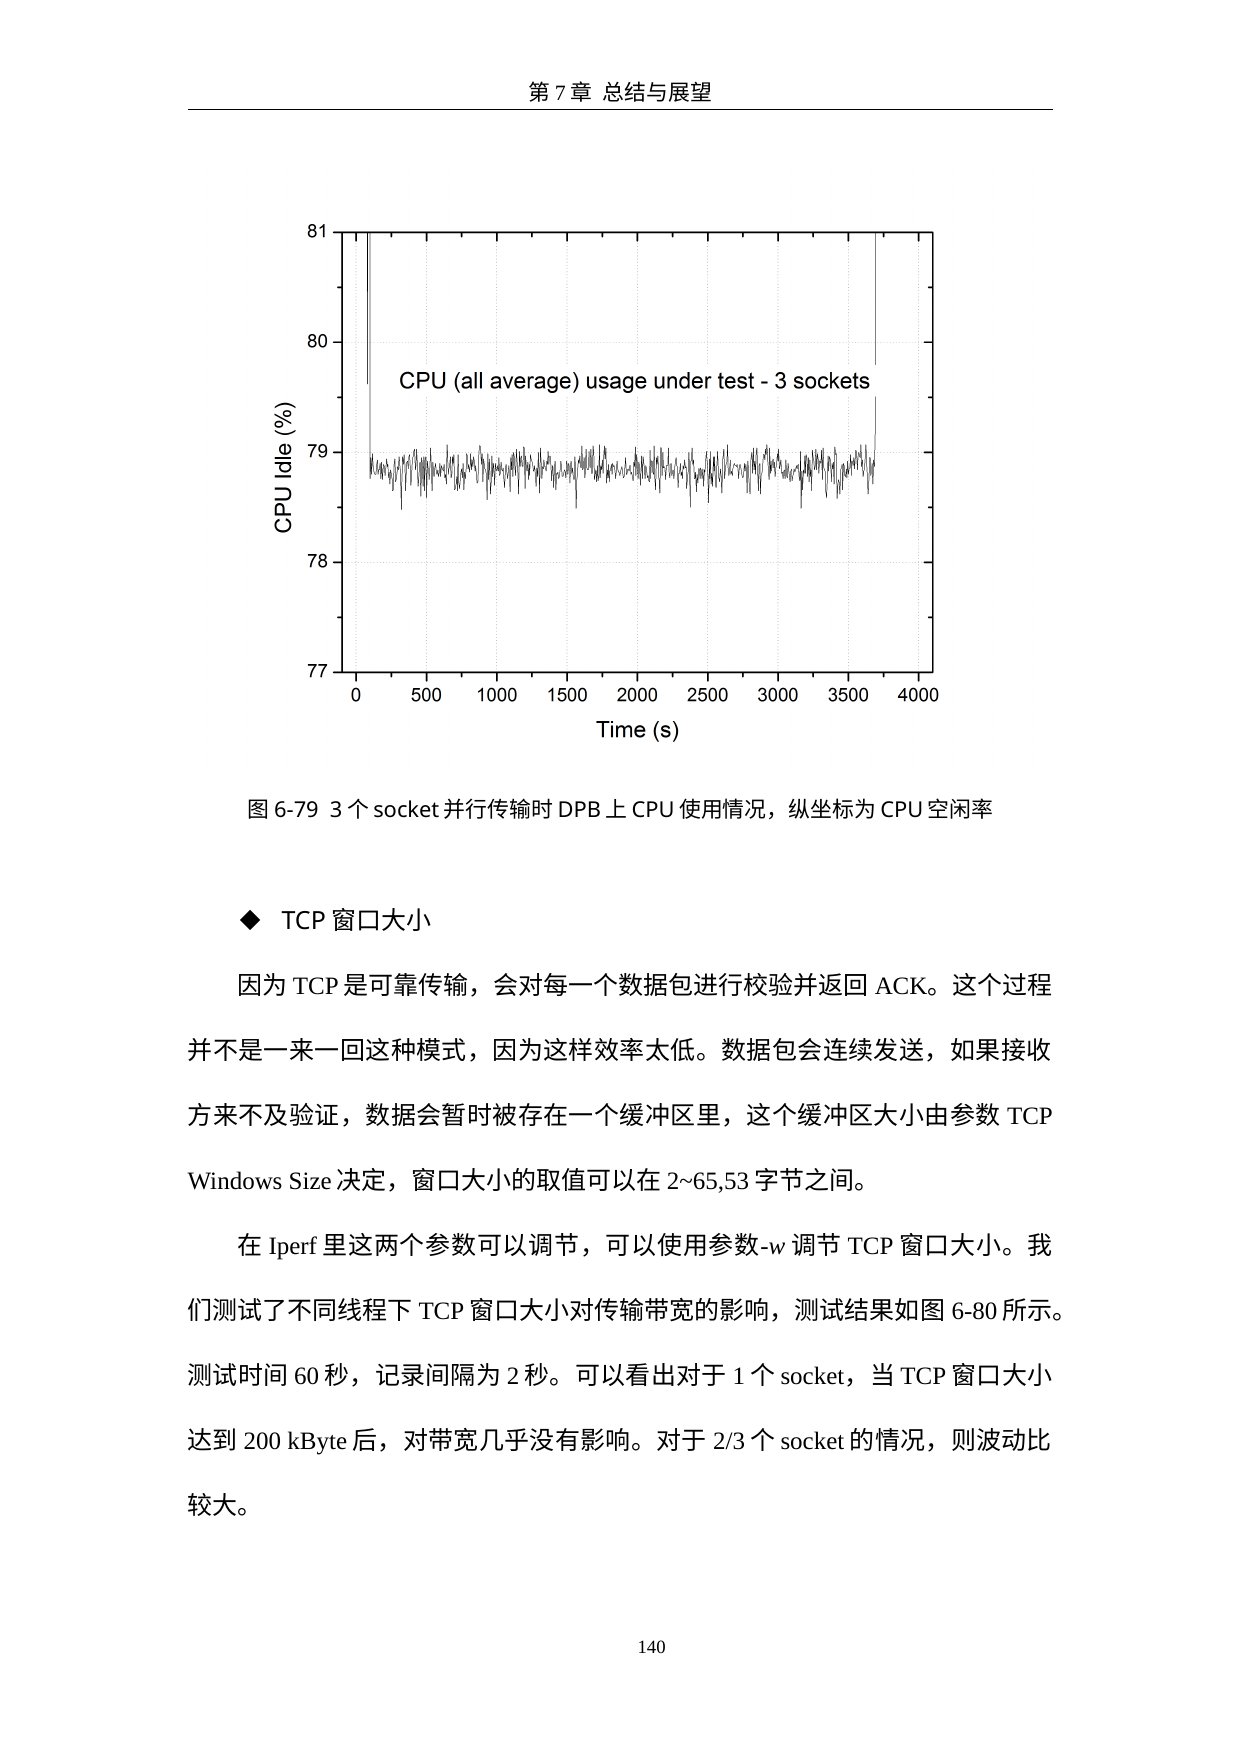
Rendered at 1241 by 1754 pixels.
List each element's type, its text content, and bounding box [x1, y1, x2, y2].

picture [187, 162, 1053, 774]
text 因为TCP是可靠传输，会对每一个数据包进行校验并返回ACK。这个过程并不是一来一回这种模式，因为这样效率太低。数据包会连续发送，如果接收方来不及验证，数据会暂时被存在一个缓冲区里，这个缓冲区大小由参数TCP Windows Size决定，窗口大小的取值可以在2~65,53字节之间。 [187, 951, 1053, 1211]
text TCP窗口大小 [238, 886, 1053, 951]
